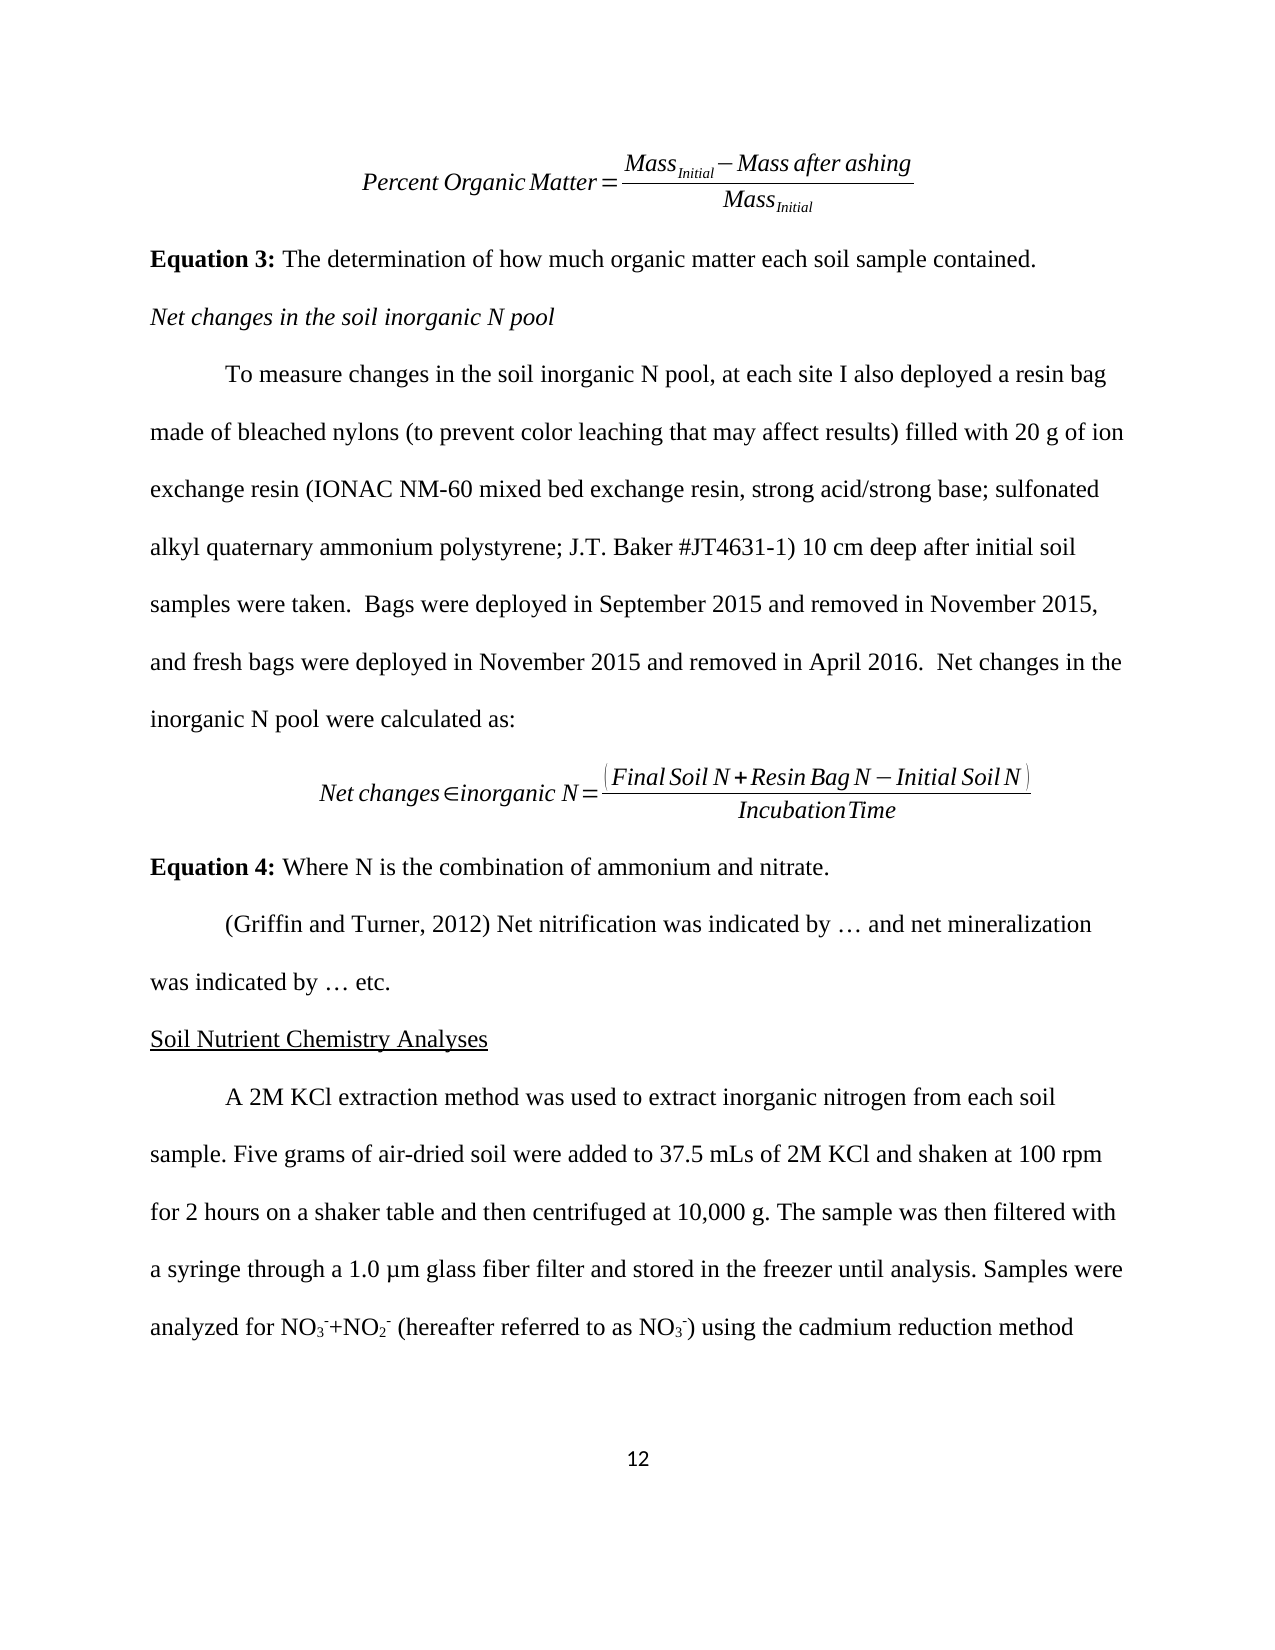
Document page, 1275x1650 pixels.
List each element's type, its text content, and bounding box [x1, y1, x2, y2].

text Soil Nutrient Chemistry Analyses [150, 1024, 1125, 1053]
text To measure changes in the soil inorganic N pool, at each site I also deployed a resin bag made of bleached nylons (to prevent color leaching that may affect results) filled with 20 g of ion exchange resin (IONAC NM-60 mixed bed exchange resin, strong acid/strong base; sulfonated alkyl quaternary ammonium polystyrene; J.T. Baker #JT4631-1) 10 cm deep after initial soil samples were taken. Bags were deployed in September 2015 and removed in November 2015, and fresh bags were deployed in November 2015 and removed in April 2016. Net changes in the inorganic N pool were calculated as: [150, 359, 1125, 733]
text (Griffin and Turner, 2012) Net nitrification was indicated by … and net mineralization was indicated by … etc. [150, 909, 1125, 996]
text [150, 1082, 1125, 1341]
text Net changes in the soil inorganic N pool [150, 302, 1125, 331]
text Equation 4: Where N is the combination of ammonium and nitrate. [150, 852, 1125, 881]
text Equation 3: The determination of how much organic matter each soil sample contained. [150, 244, 1125, 273]
